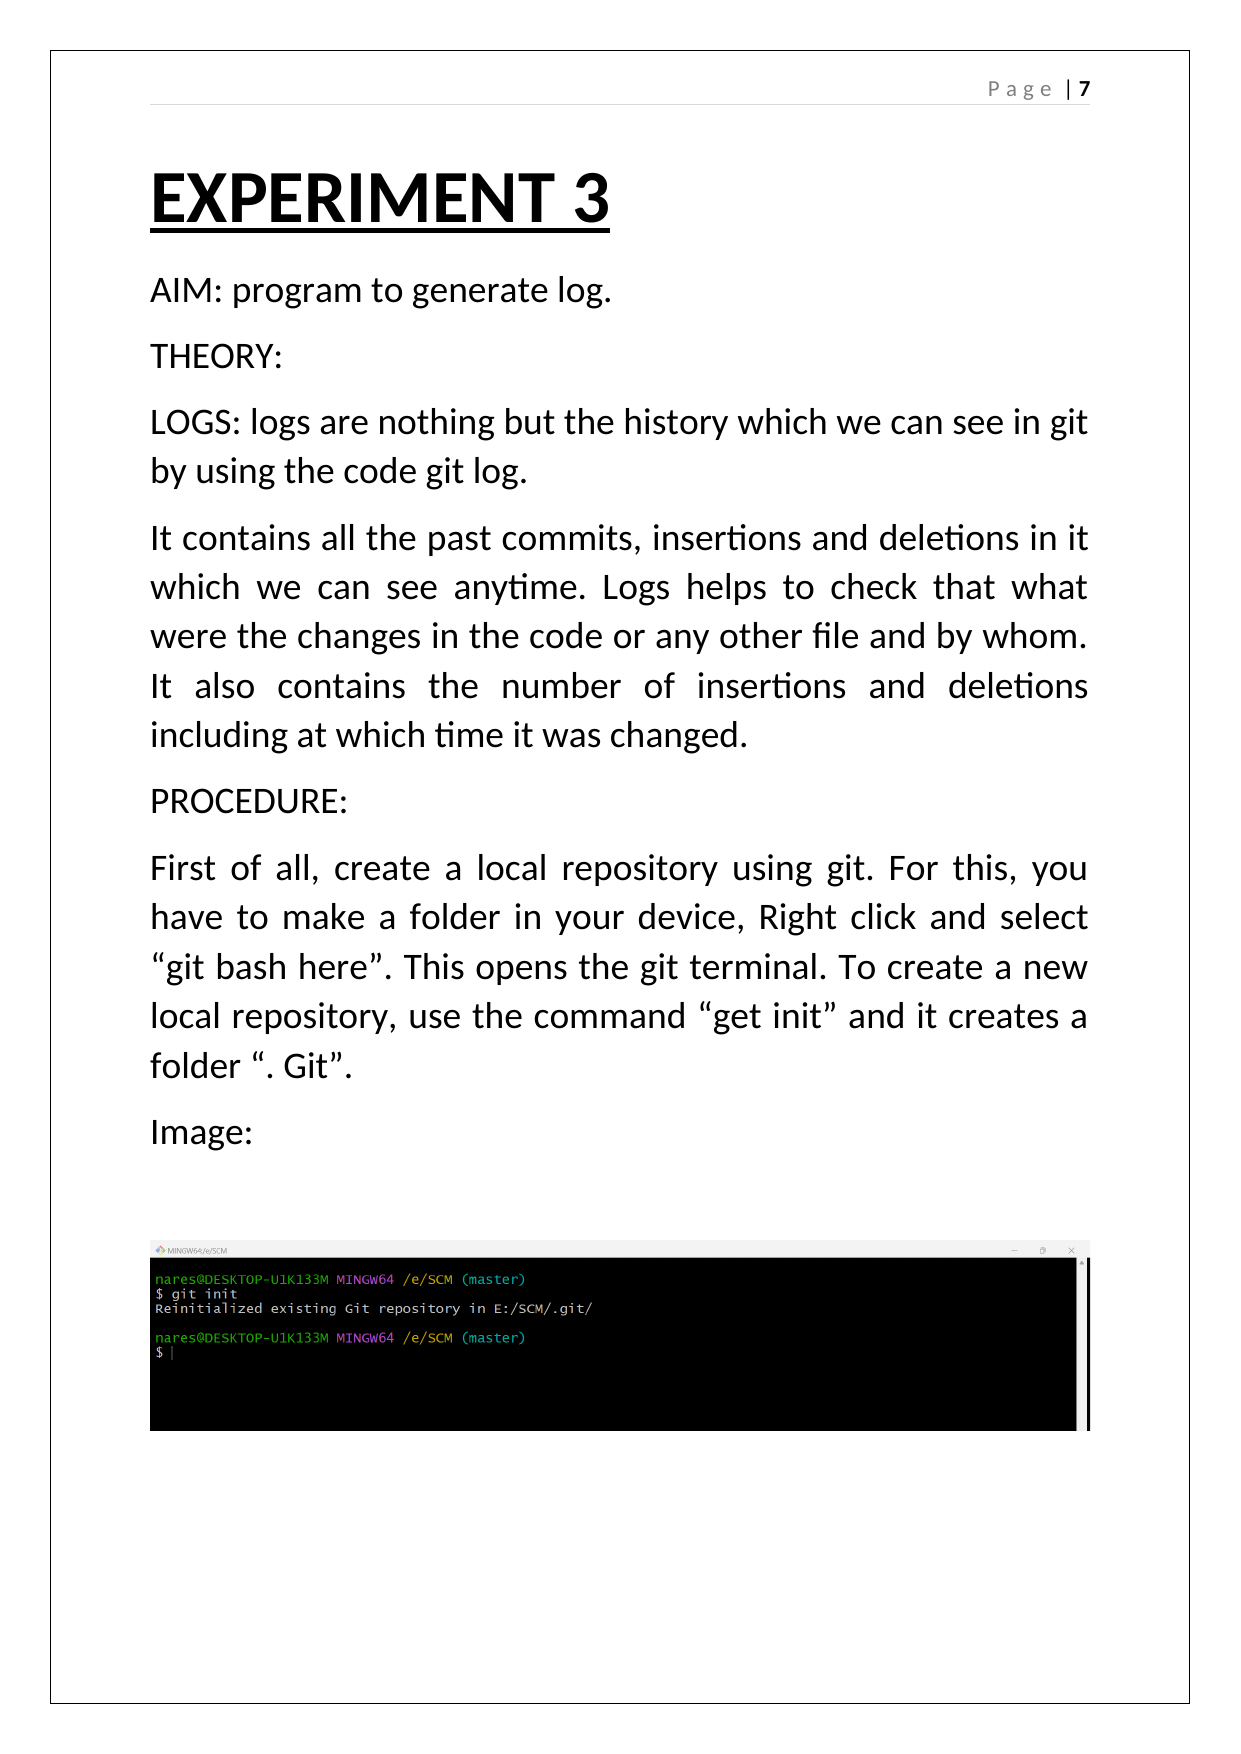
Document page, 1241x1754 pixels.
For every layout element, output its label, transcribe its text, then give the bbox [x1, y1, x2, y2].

text It contains all the past commits, insertions and deletions in it which we can see anytime. Logs helps to check that what were the changes in the code or any other file and by whom. It also contains the number of insertions and deletions including at which time it was changed. [150, 513, 1090, 757]
text First of all, create a local repository using git. For this, you have to make a folder in your device, Right click and select “git bash here”. This opens the git terminal. To create a new local repository, use the command “get init” and it creates a folder “. Git”. [150, 844, 1090, 1087]
text EXPERIMENT 3 [150, 150, 1090, 242]
text Image: [150, 1108, 1090, 1153]
text PROCEDURE: [150, 777, 1090, 823]
text THEORY: [150, 332, 1090, 377]
text LOGS: logs are nothing but the history which we can see in git by using the code git log. [150, 398, 1090, 493]
text AIM: program to generate log. [150, 266, 1090, 311]
